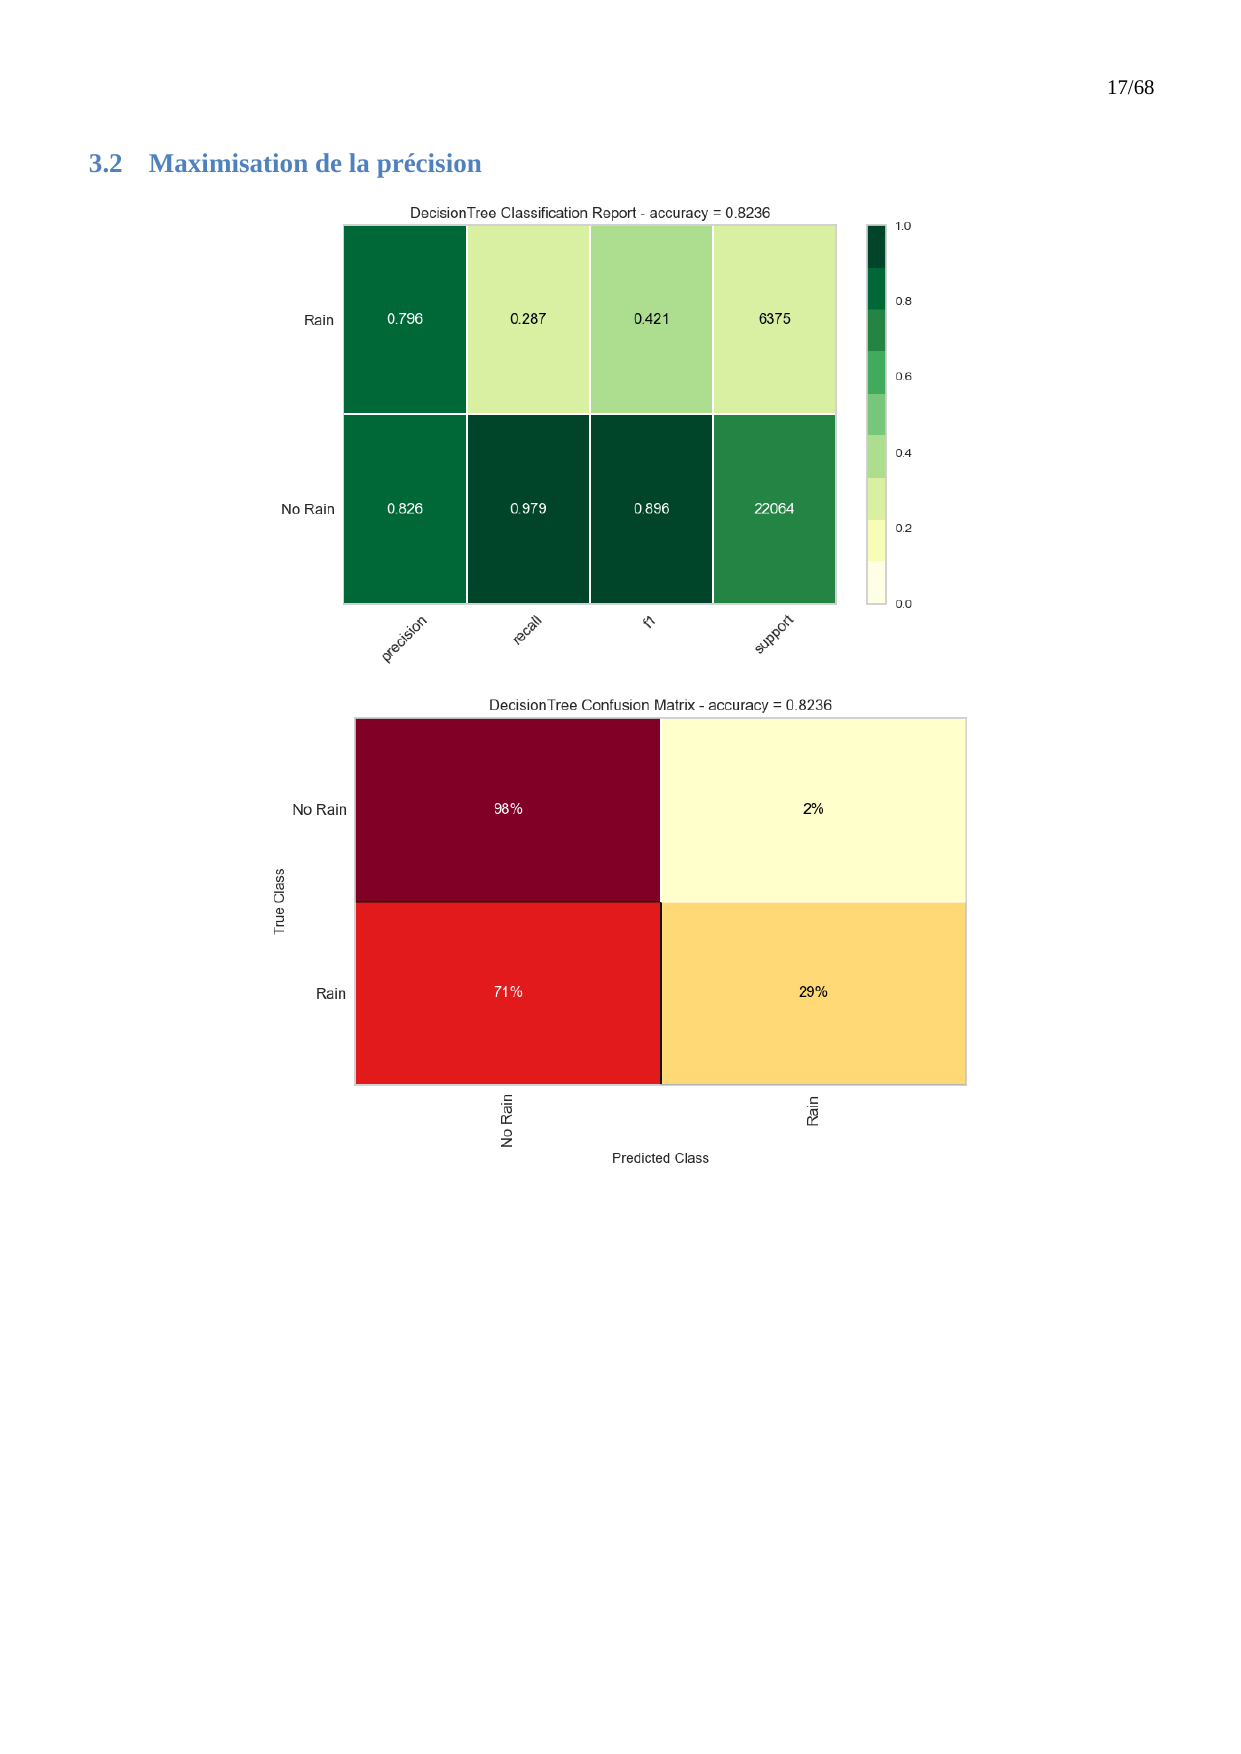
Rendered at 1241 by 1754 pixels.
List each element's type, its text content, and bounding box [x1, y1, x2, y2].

subtitle Maximisation de la précision [89, 148, 1152, 179]
picture [265, 691, 975, 1174]
picture [265, 191, 975, 679]
